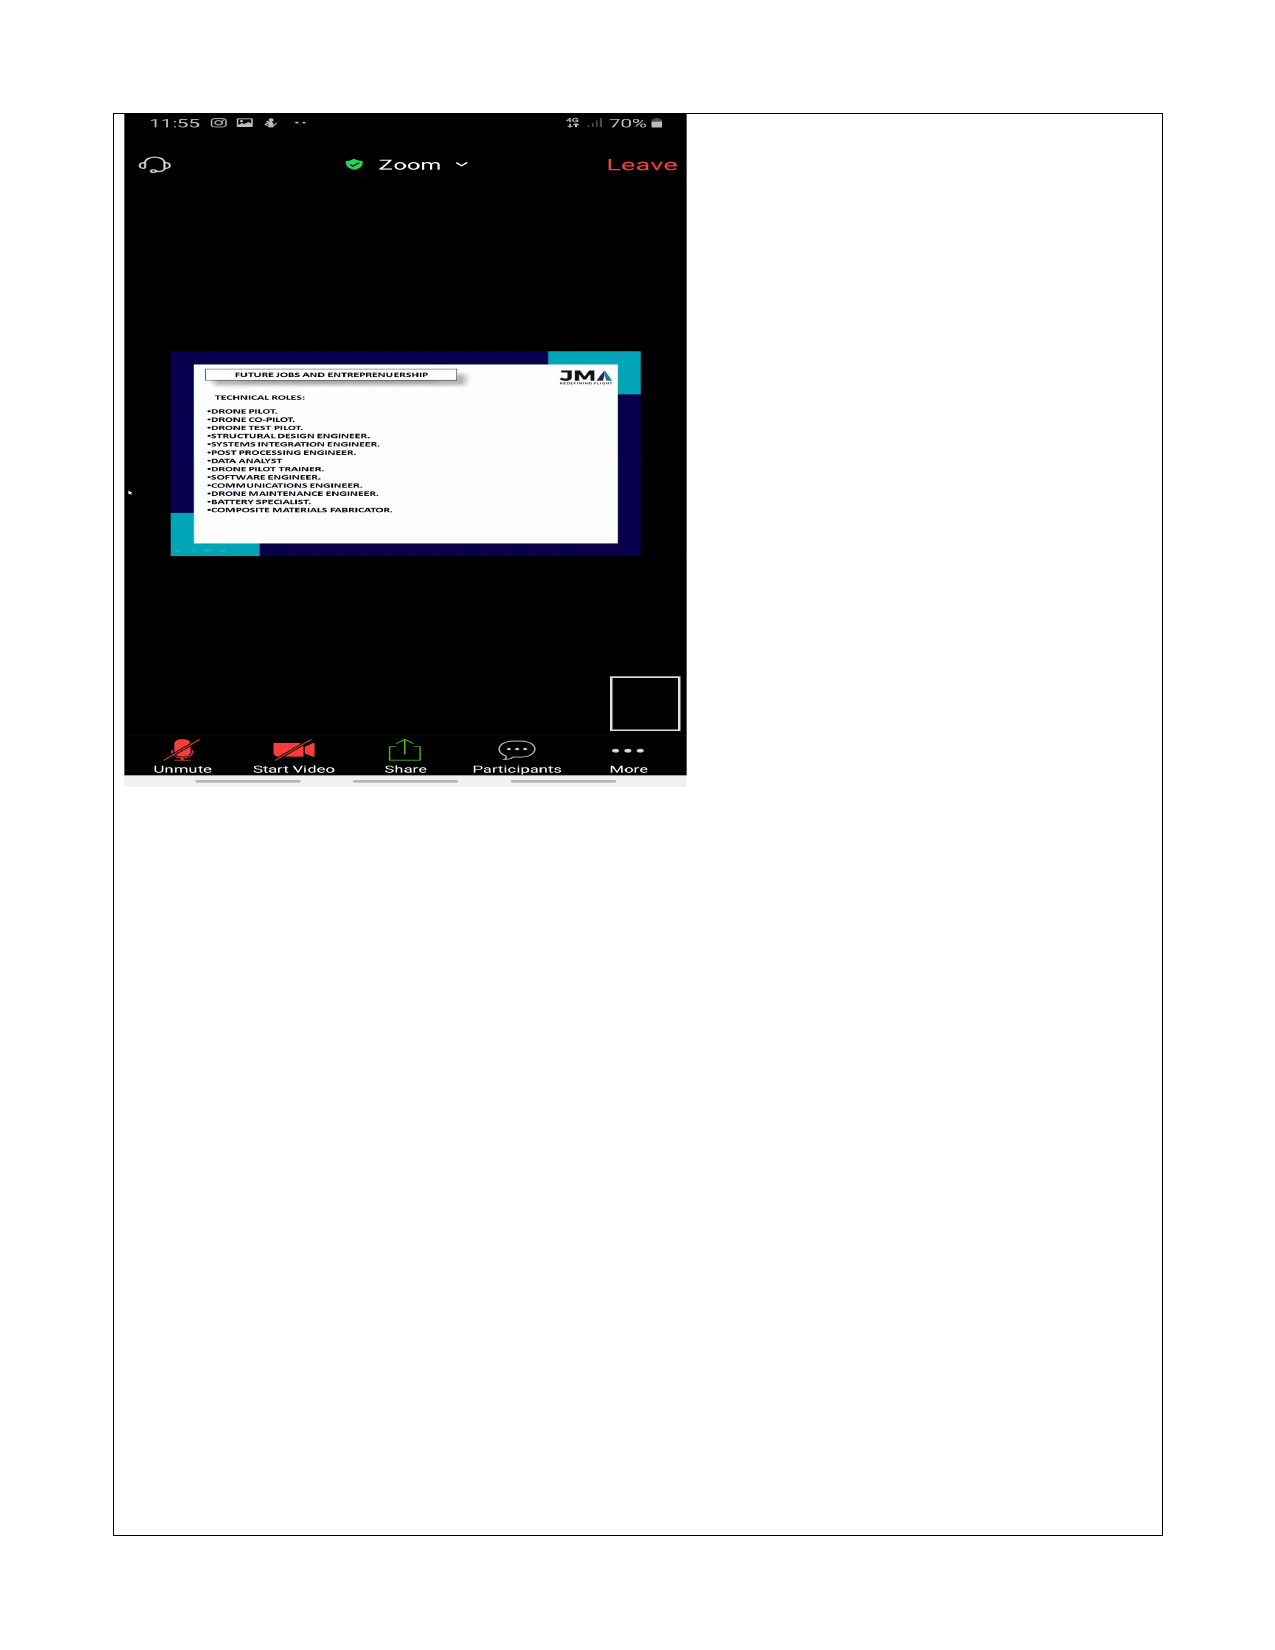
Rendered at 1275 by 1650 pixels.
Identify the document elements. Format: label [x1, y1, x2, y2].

table_cell [114, 114, 1162, 1535]
picture [124, 113, 687, 787]
